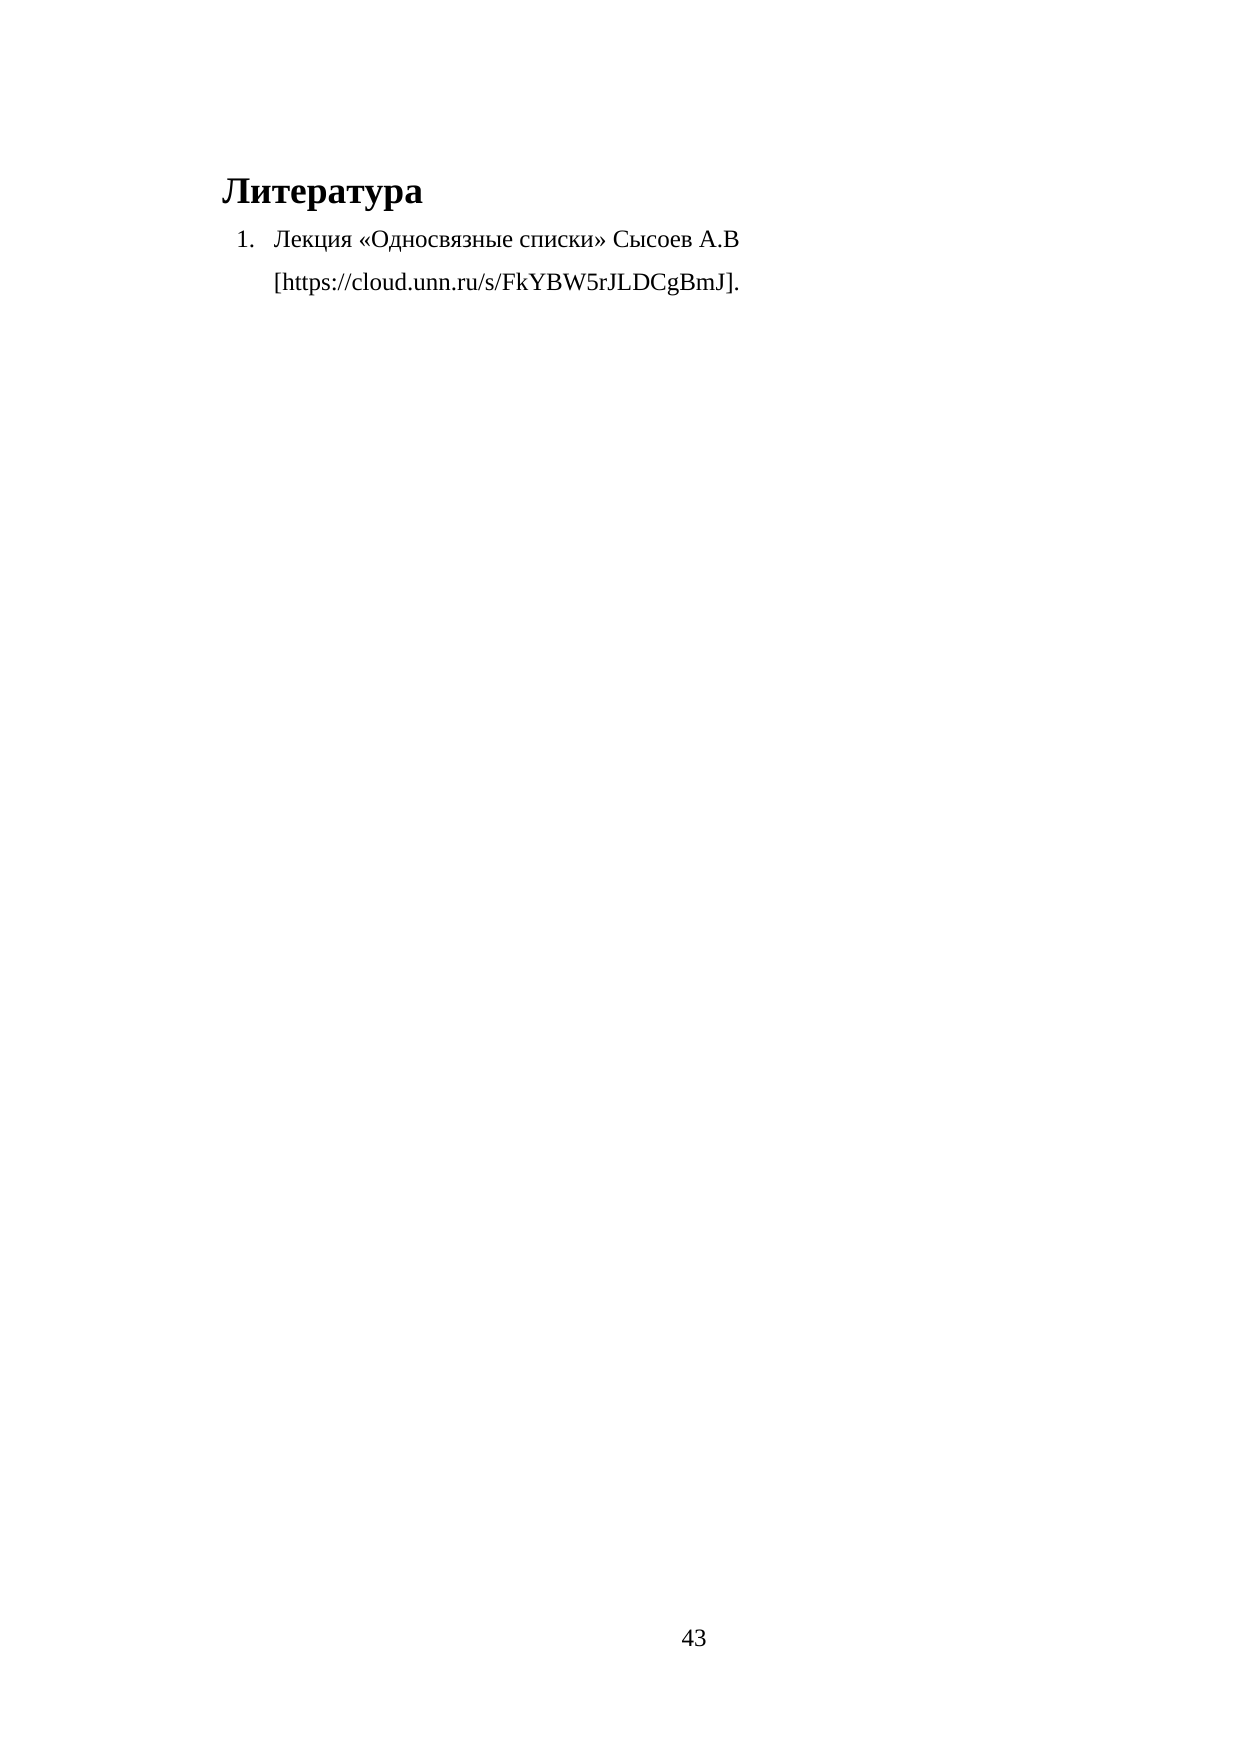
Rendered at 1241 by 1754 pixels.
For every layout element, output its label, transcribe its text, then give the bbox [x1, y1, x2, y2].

list Лекция «Односвязные списки» Сысоев А.В [https://cloud.unn.ru/s/FkYBW5rJLDCgBmJ]. [236, 224, 1152, 296]
subtitle Литература [222, 168, 1152, 211]
